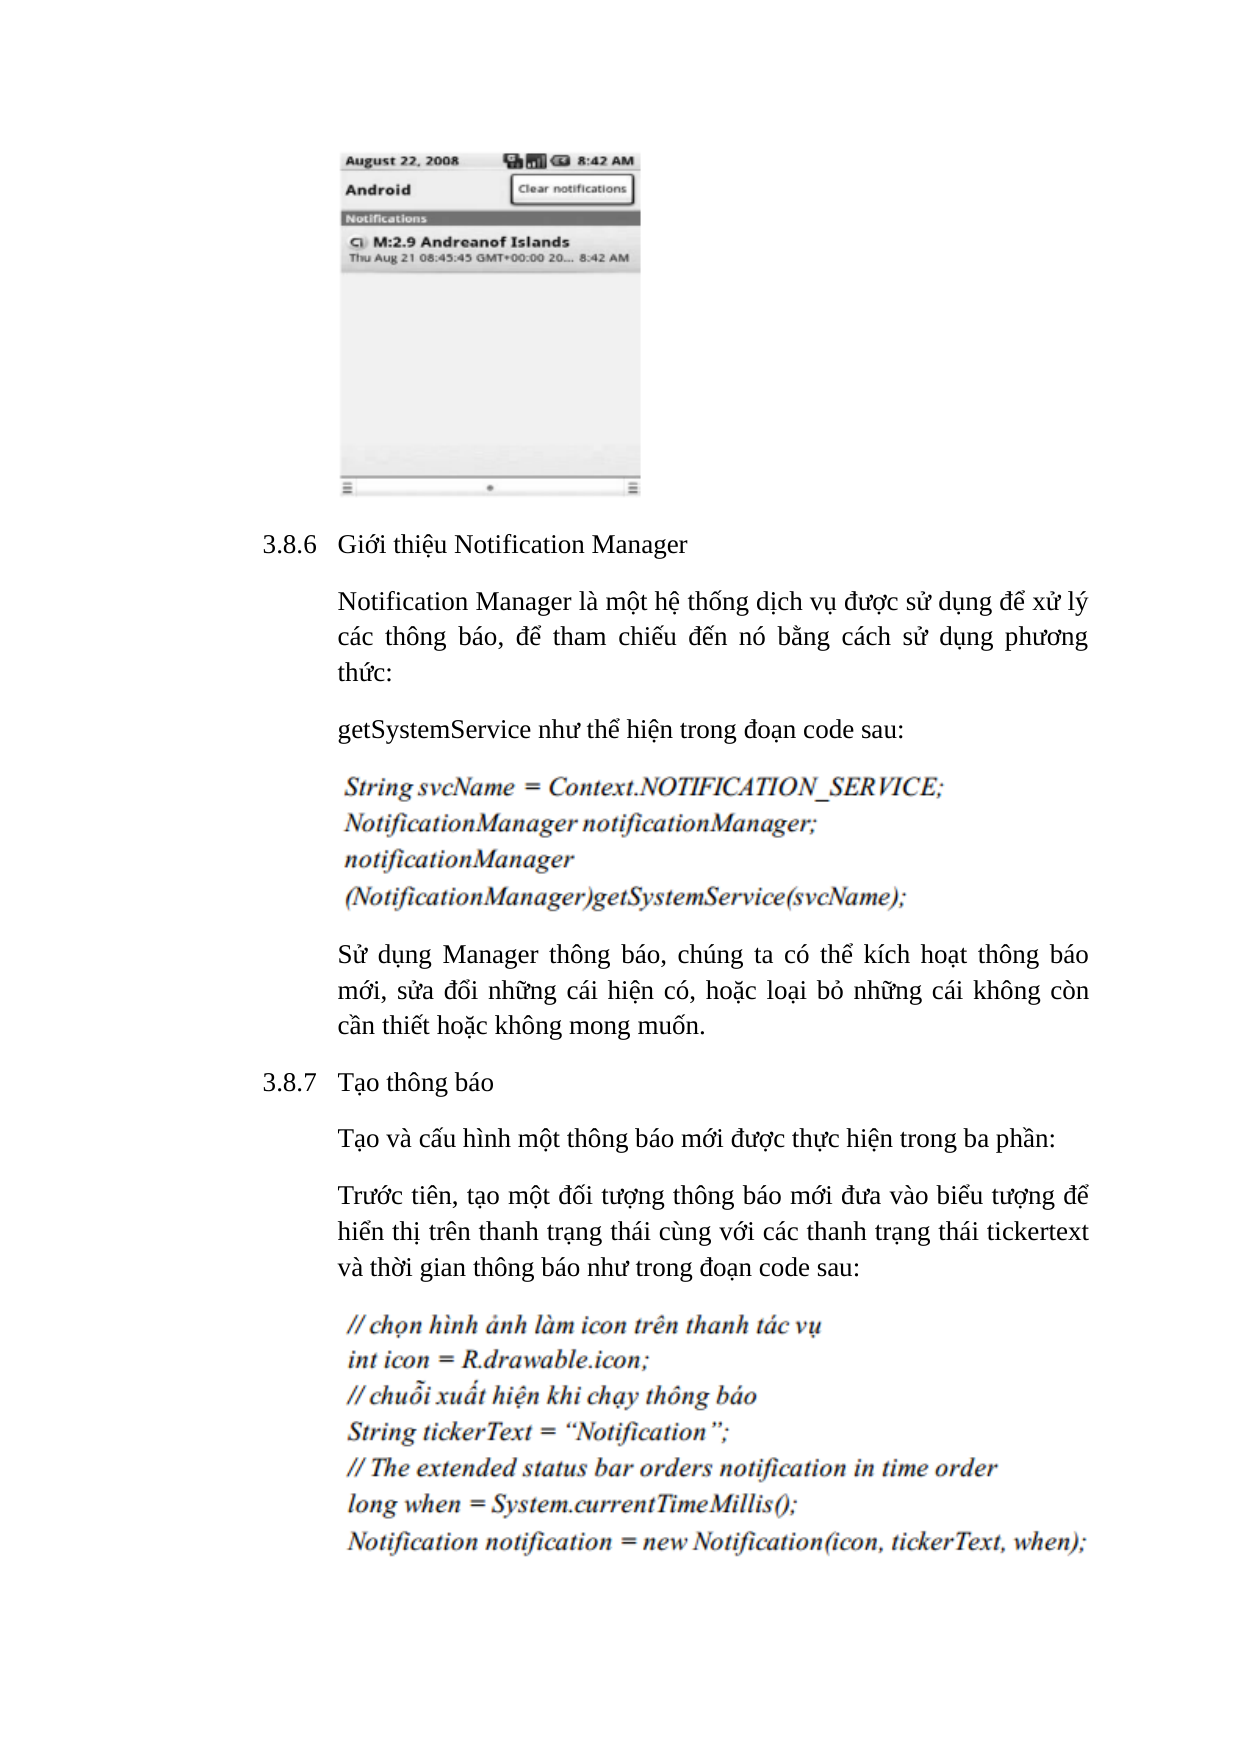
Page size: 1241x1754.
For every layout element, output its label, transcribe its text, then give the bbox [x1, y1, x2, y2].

list Giới thiệu Notification Manager [262, 528, 1090, 559]
picture [337, 769, 954, 913]
list Tạo thông báo [262, 1066, 1090, 1097]
picture [337, 150, 644, 504]
list getSystemService như thể hiện trong đoạn code sau: [337, 713, 1090, 744]
picture [337, 1307, 1096, 1558]
list Sử dụng Manager thông báo, chúng ta có thể kích hoạt thông báo mới, sửa đổi những cái hiện có, hoặc loại bỏ những cái không còn cần thiết hoặc không mong muốn. [337, 938, 1090, 1041]
list Trước tiên, tạo một đối tượng thông báo mới đưa vào biểu tượng để hiển thị trên thanh trạng thái cùng với các thanh trạng thái tickertext và thời gian thông báo như trong đoạn code sau: [337, 1179, 1090, 1282]
list Notification Manager là một hệ thống dịch vụ được sử dụng để xử lý các thông báo, để tham chiếu đến nó bằng cách sử dụng phương thức: [337, 585, 1090, 687]
list Tạo và cấu hình một thông báo mới được thực hiện trong ba phần: [337, 1123, 1090, 1154]
